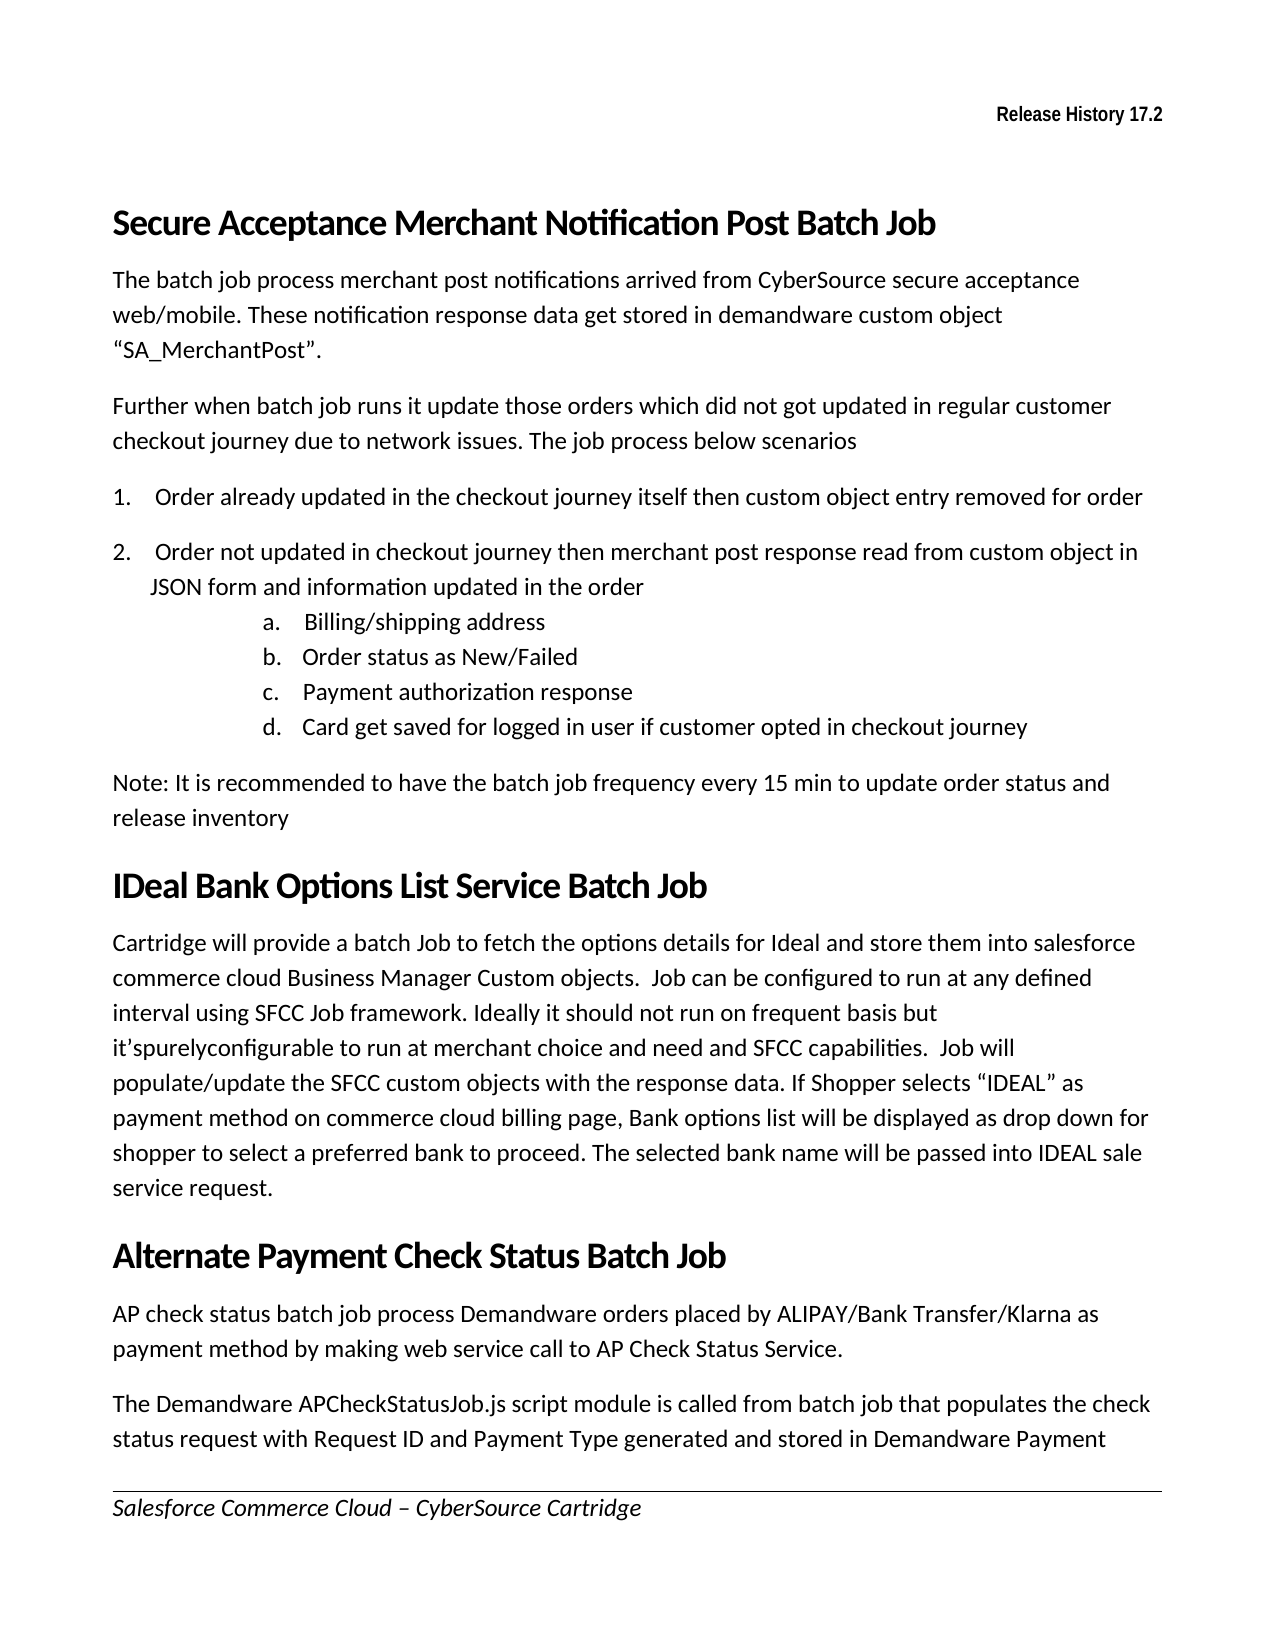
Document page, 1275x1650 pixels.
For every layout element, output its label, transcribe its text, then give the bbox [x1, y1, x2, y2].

subtitle Secure Acceptance Merchant Notification Post Batch Job [112, 199, 1162, 244]
subtitle IDeal Bank Options List Service Batch Job [112, 862, 1162, 908]
list c. Payment authorization response [262, 676, 1162, 707]
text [112, 1388, 1162, 1454]
list d. Card get saved for logged in user if customer opted in checkout journey [262, 711, 1162, 742]
subtitle Alternate Payment Check Status Batch Job [112, 1232, 1162, 1278]
text 1. Order already updated in the checkout journey itself then custom object entry removed for order [112, 481, 1162, 511]
text AP check status batch job process Demandware orders placed by ALIPAY/Bank Transfer/Klarna as payment method by making web service call to AP Check Status Service. [112, 1298, 1162, 1363]
list a. Billing/shipping address [262, 606, 1162, 637]
text Cartridge will provide a batch Job to fetch the options details for Ideal and store them into salesforce commerce cloud Business Manager Custom objects. Job can be configured to run at any defined interval using SFCC Job framework. Ideally it should not run on frequent basis but it’spurelyconfigurable to run at merchant choice and need and SFCC capabilities. Job will populate/update the SFCC custom objects with the response data. If Shopper selects “IDEAL” as payment method on commerce cloud billing page, Bank options list will be displayed as drop down for shopper to select a preferred bank to proceed. The selected bank name will be passed into IDEAL sale service request. [112, 927, 1162, 1203]
text Further when batch job runs it update those orders which did not got updated in regular customer checkout journey due to network issues. The job process below scenarios [112, 390, 1162, 455]
list 2. Order not updated in checkout journey then merchant post response read from custom object in JSON form and information updated in the order [112, 536, 1162, 602]
list b. Order status as New/Failed [262, 641, 1162, 672]
text Note: It is recommended to have the batch job frequency every 15 min to update order status and release inventory [112, 767, 1162, 833]
text The batch job process merchant post notifications arrived from CyberSource secure acceptance web/mobile. These notification response data get stored in demandware custom object “SA_MerchantPost”. [112, 264, 1162, 364]
